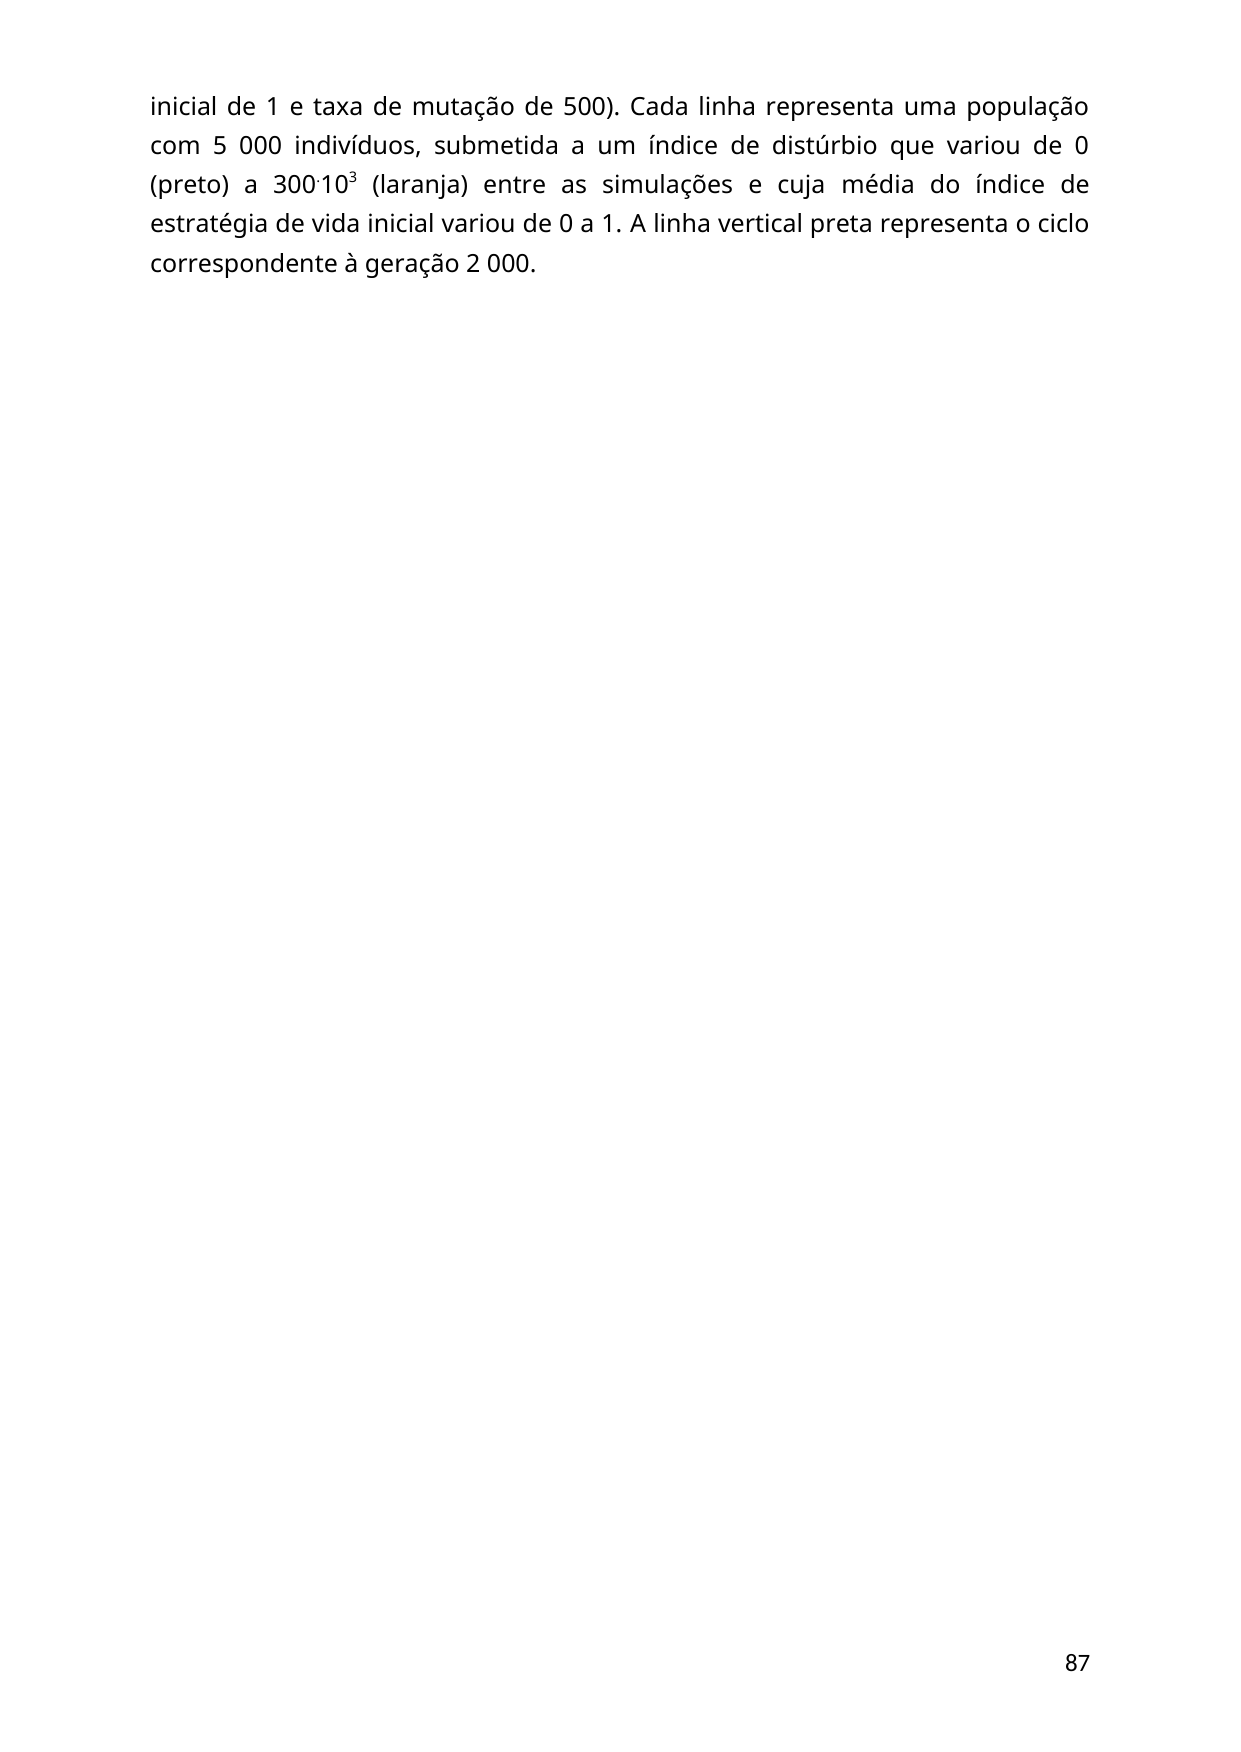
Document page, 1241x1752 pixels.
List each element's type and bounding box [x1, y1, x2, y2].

text [150, 89, 1090, 279]
